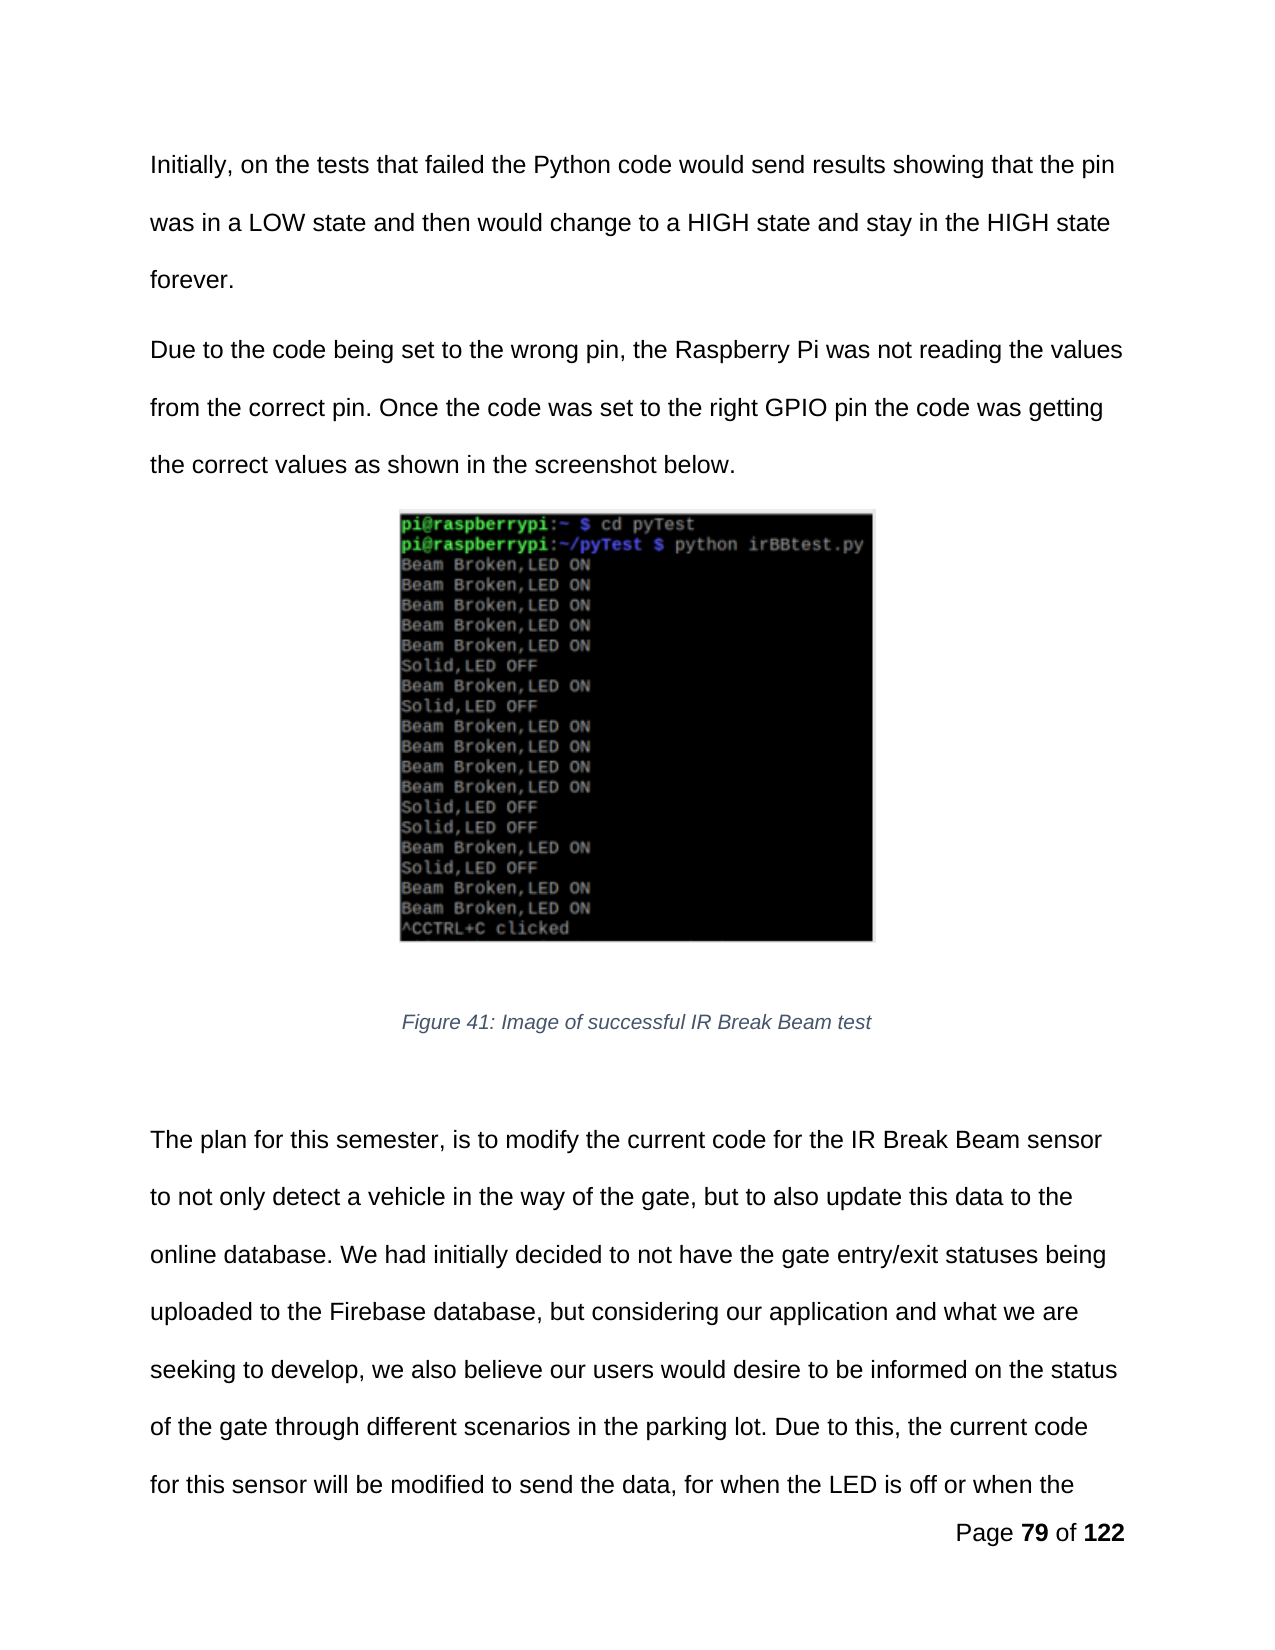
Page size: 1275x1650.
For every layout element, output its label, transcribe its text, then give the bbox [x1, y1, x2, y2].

text Initially, on the tests that failed the Python code would send results showing that the pin was in a LOW state and then would change to a HIGH state and stay in the HIGH state forever. [150, 150, 1125, 294]
picture [399, 509, 876, 943]
text Figure 41: Image of successful IR Break Beam test [150, 1010, 1125, 1034]
text Due to the code being set to the wrong pin, the Raspberry Pi was not reading the values from the correct pin. Once the code was set to the right GPIO pin the code was getting the correct values as shown in the screenshot below. [150, 335, 1125, 479]
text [150, 1125, 1125, 1498]
